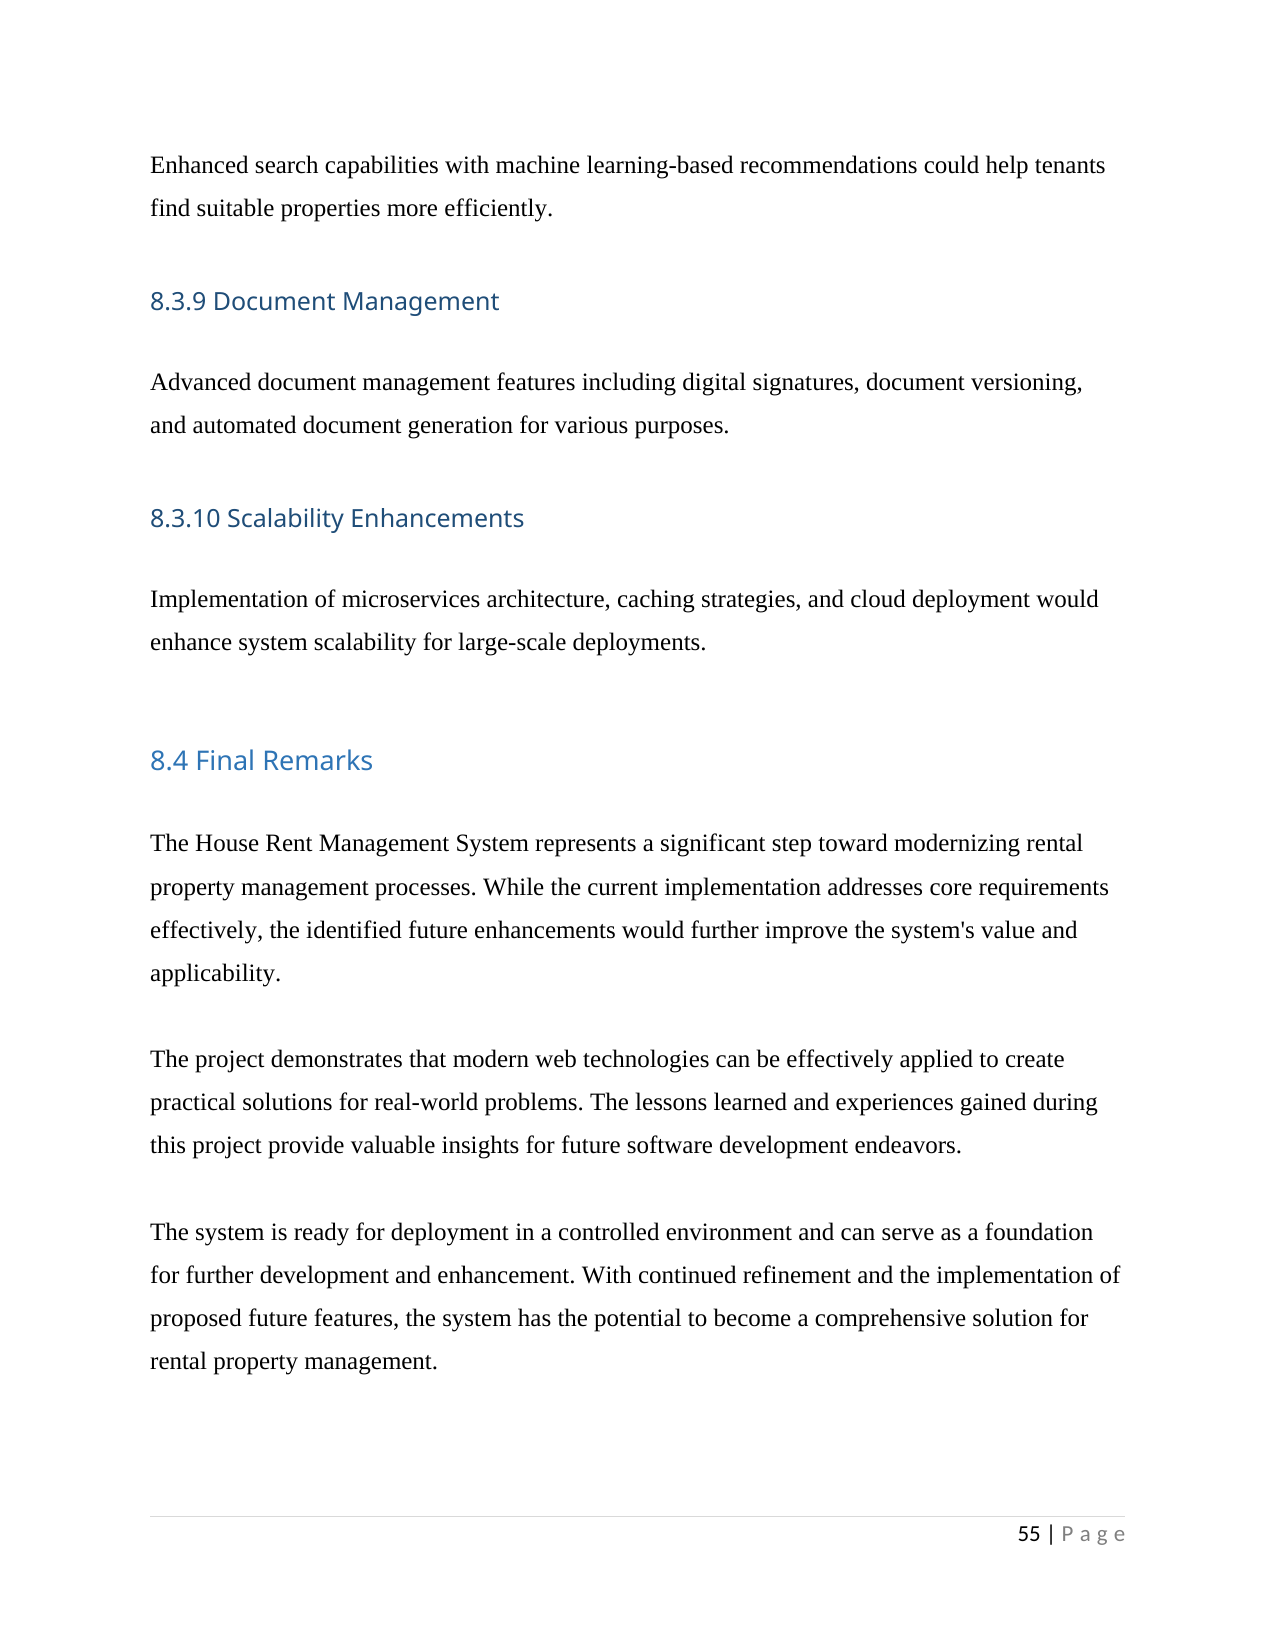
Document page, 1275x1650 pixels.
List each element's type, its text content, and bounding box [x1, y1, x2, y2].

text The House Rent Management System represents a significant step toward modernizing rental property management processes. While the current implementation addresses core requirements effectively, the identified future enhancements would further improve the system's value and applicability. [150, 828, 1125, 987]
text Implementation of microservices architecture, caching strategies, and cloud deployment would enhance system scalability for large-scale deployments. [150, 584, 1125, 656]
subtitle 8.4 Final Remarks [150, 742, 1125, 779]
text Advanced document management features including digital signatures, document versioning, and automated document generation for various purposes. [150, 367, 1125, 439]
text Enhanced search capabilities with machine learning-based recommendations could help tenants find suitable properties more efficiently. [150, 150, 1125, 222]
text The project demonstrates that modern web technologies can be effectively applied to create practical solutions for real-world problems. The lessons learned and experiences gained during this project provide valuable insights for future software development endeavors. [150, 1044, 1125, 1159]
subtitle 8.3.9 Document Management [150, 283, 1125, 318]
text The system is ready for deployment in a controlled environment and can serve as a foundation for further development and enhancement. With continued refinement and the implementation of proposed future features, the system has the potential to become a comprehensive solution for rental property management. [150, 1217, 1125, 1375]
subtitle 8.3.10 Scalability Enhancements [150, 501, 1125, 535]
